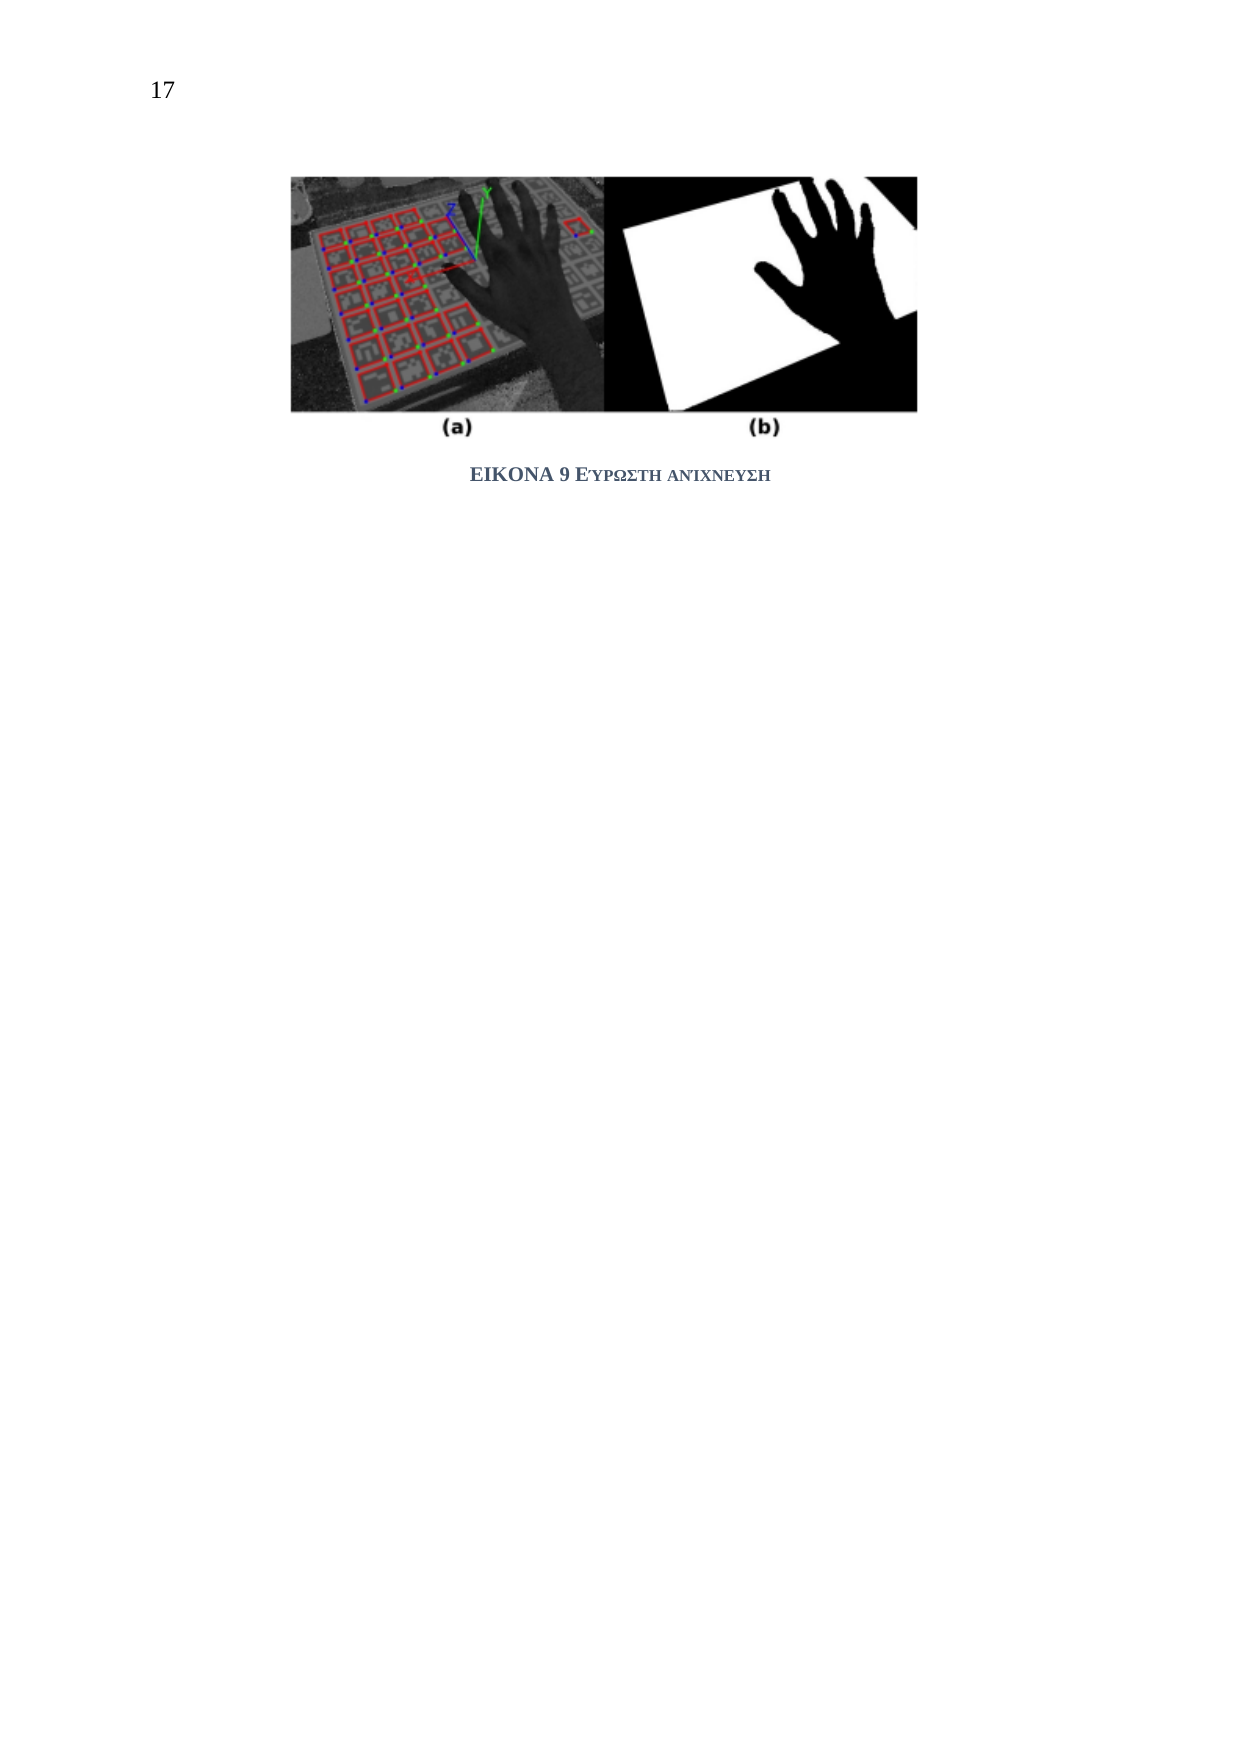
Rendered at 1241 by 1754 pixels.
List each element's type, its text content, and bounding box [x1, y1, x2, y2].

picture [274, 150, 966, 443]
text ΕΙΚΟΝΑ 9 Εύρωστη ανίχνευση [150, 462, 1090, 486]
